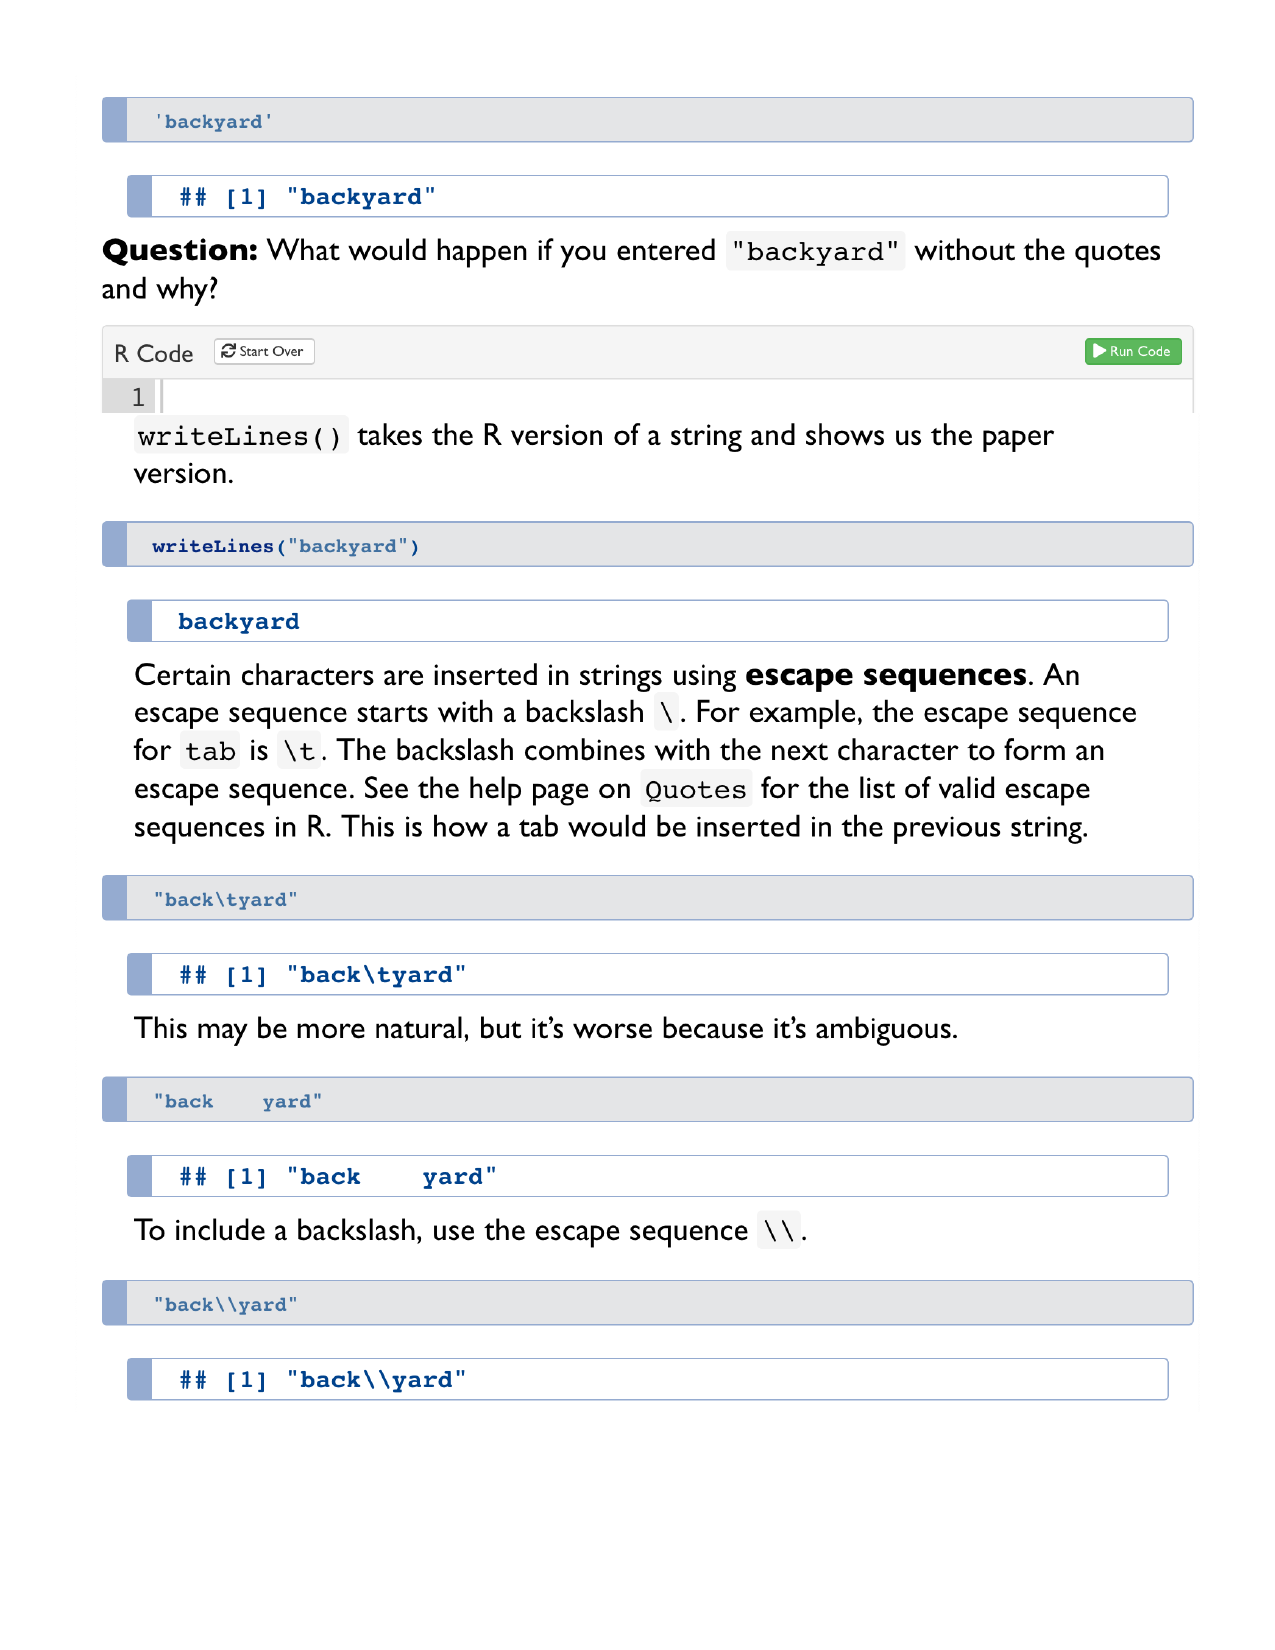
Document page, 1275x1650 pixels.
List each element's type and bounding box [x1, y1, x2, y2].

picture [75, 75, 1200, 1412]
